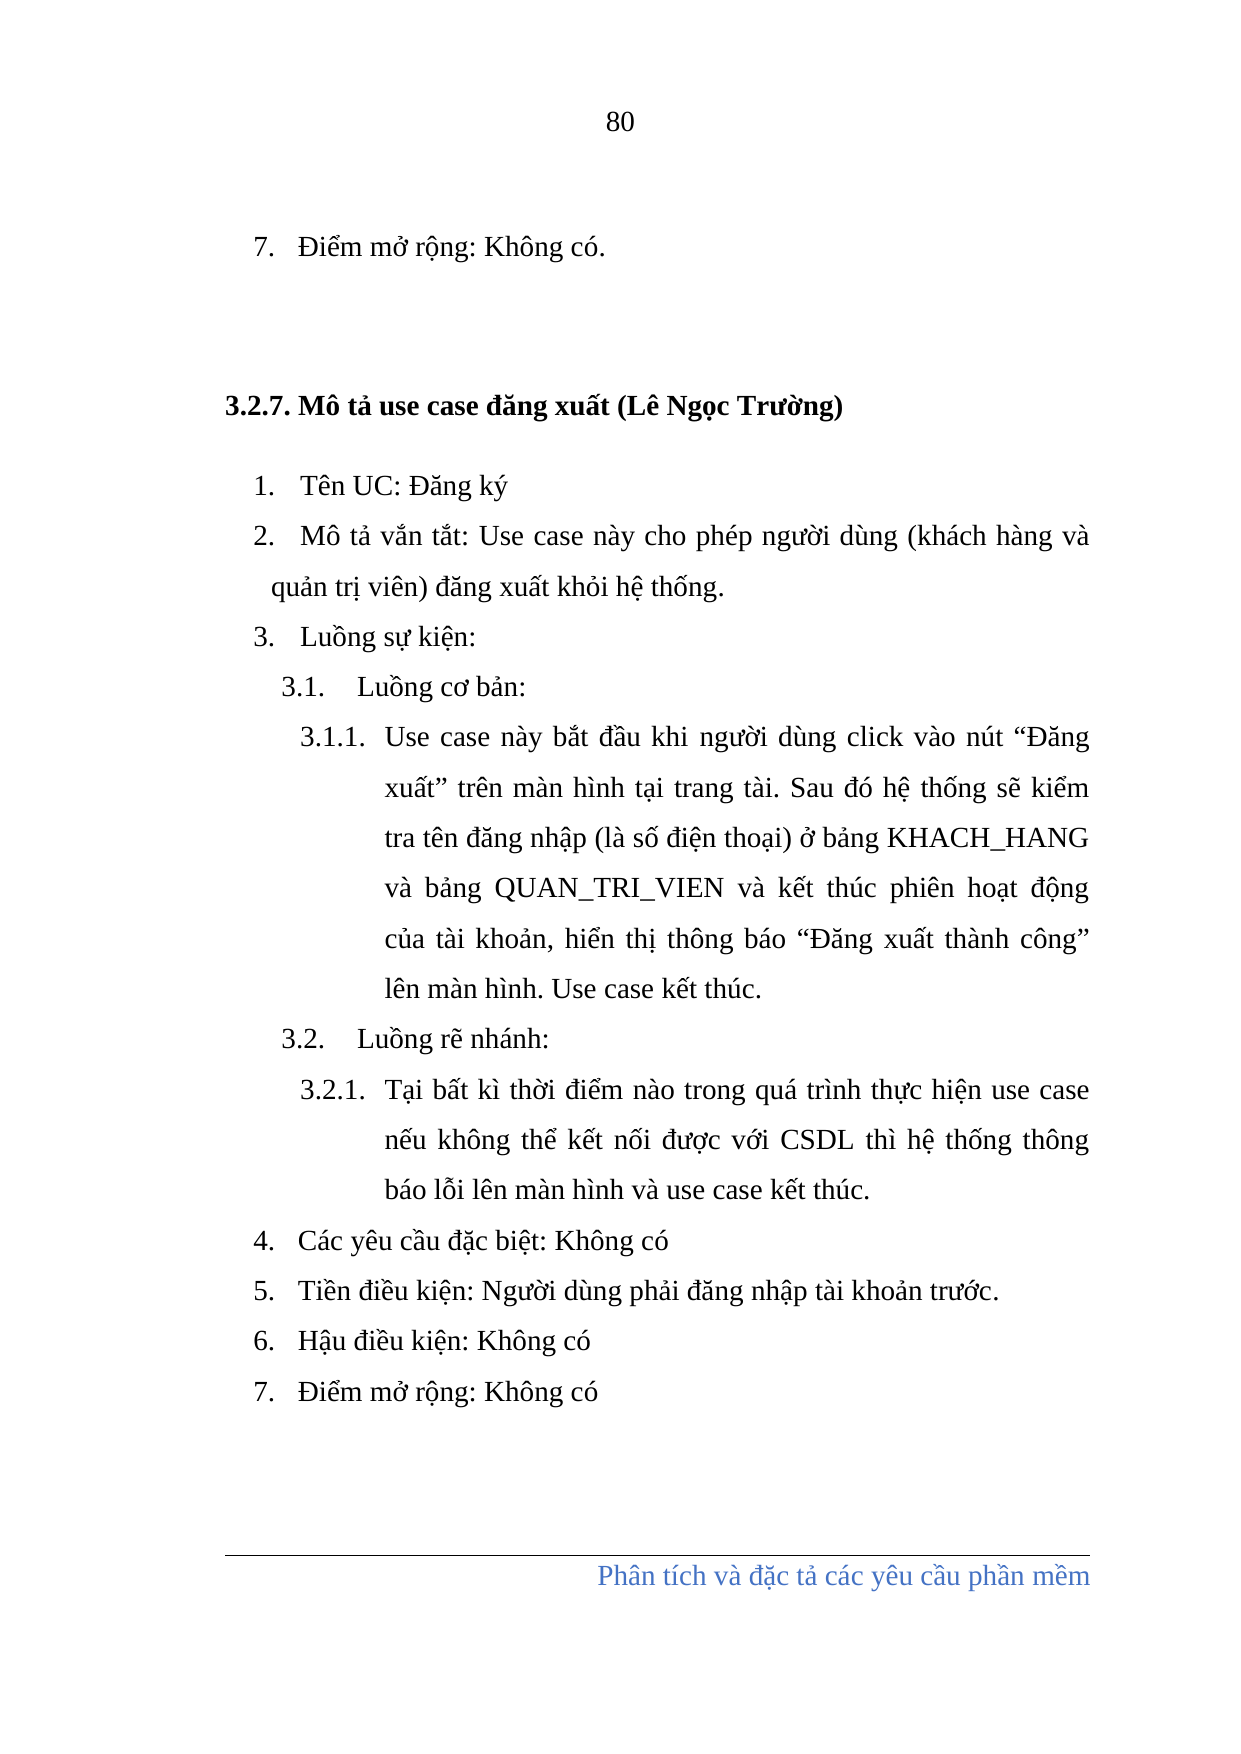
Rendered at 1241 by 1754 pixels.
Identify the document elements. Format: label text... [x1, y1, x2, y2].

list Mô tả vắn tắt: Use case này cho phép người dùng (khách hàng và quản trị viên) đăng xuất khỏi hệ thống. [253, 518, 1090, 602]
list Use case này bắt đầu khi người dùng click vào nút “Đăng xuất” trên màn hình tại trang tài. Sau đó hệ thống sẽ kiểm tra tên đăng nhập (là số điện thoại) ở bảng KHACH_HANG và bảng QUAN_TRI_VIEN và kết thúc phiên hoạt động của tài khoản, hiển thị thông báo “Đăng xuất thành công” lên màn hình. Use case kết thúc. [366, 719, 1090, 1005]
list Luồng sự kiện: [253, 619, 1090, 652]
list Điểm mở rộng: Không có. [253, 229, 1090, 263]
list Luồng cơ bản: [281, 669, 1090, 703]
list Điểm mở rộng: Không có [253, 1374, 1090, 1407]
list Tên UC: Đăng ký [253, 468, 1090, 502]
list Tiền điều kiện: Người dùng phải đăng nhập tài khoản trước. [253, 1273, 1090, 1307]
subtitle Mô tả use case đăng xuất (Lê Ngọc Trường) [225, 388, 1090, 422]
list Tại bất kì thời điểm nào trong quá trình thực hiện use case nếu không thể kết nối được với CSDL thì hệ thống thông báo lỗi lên màn hình và use case kết thúc. [366, 1072, 1090, 1206]
list Luồng rẽ nhánh: [281, 1021, 1090, 1055]
list Hậu điều kiện: Không có [253, 1323, 1090, 1357]
list Các yêu cầu đặc biệt: Không có [253, 1223, 1090, 1256]
